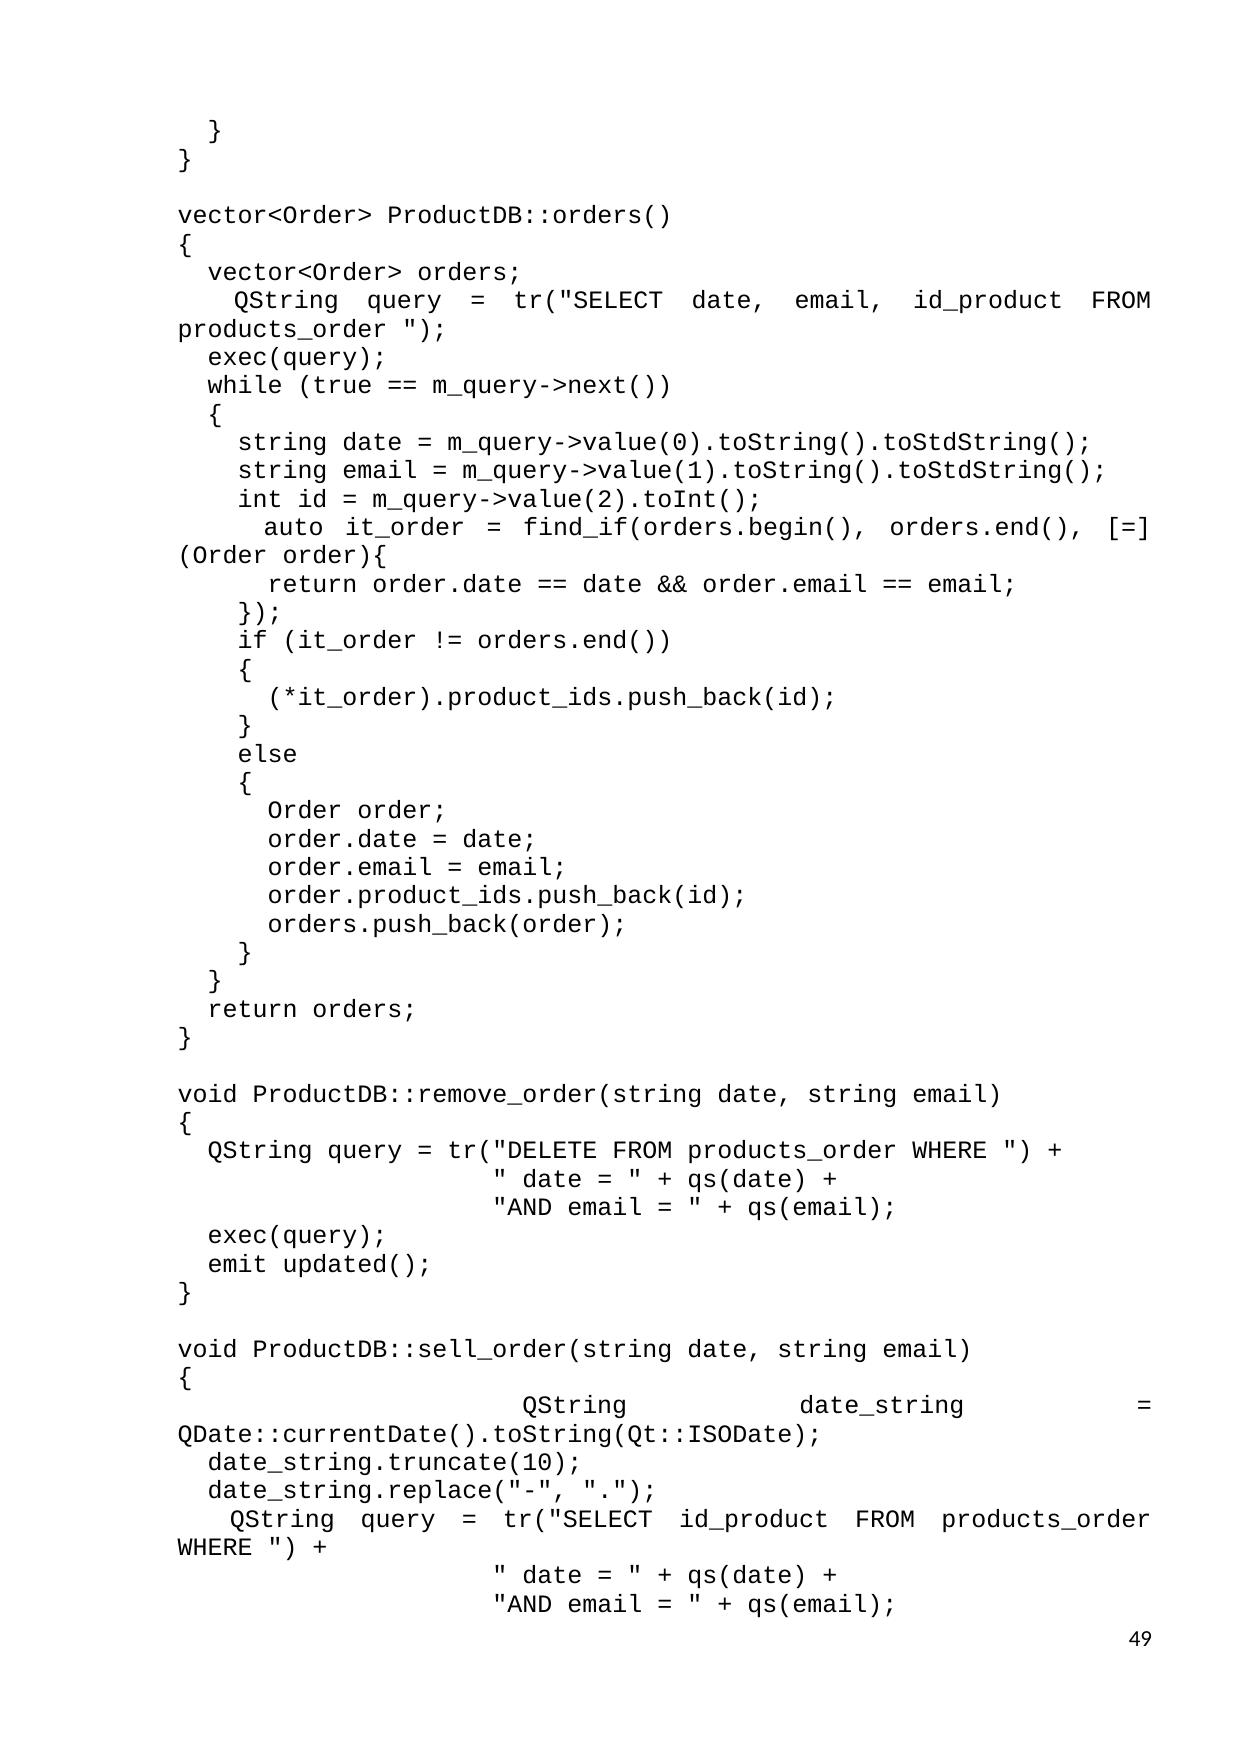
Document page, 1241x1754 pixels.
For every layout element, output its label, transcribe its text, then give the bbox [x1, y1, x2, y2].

text } [177, 146, 1152, 175]
text date_string.replace("-", "."); [177, 1478, 1152, 1506]
text { [177, 656, 1152, 685]
text QString query = tr("DELETE FROM products_order WHERE ") + [177, 1138, 1152, 1166]
text QString date_string = QDate::currentDate().toString(Qt::ISODate); [177, 1393, 1152, 1450]
text string date = m_query->value(0).toString().toStdString(); [177, 430, 1152, 458]
text } [177, 1280, 1152, 1308]
text vector<Order> orders; [177, 260, 1152, 288]
text "AND email = " + qs(email); [177, 1195, 1152, 1223]
text { [177, 231, 1152, 260]
text "AND email = " + qs(email); [177, 1591, 1152, 1620]
text QString query = tr("SELECT id_product FROM products_order WHERE ") + [177, 1506, 1152, 1563]
text string email = m_query->value(1).toString().toStdString(); [177, 458, 1152, 486]
text return order.date == date && order.email == email; [177, 571, 1152, 600]
text void ProductDB::sell_order(string date, string email) [177, 1336, 1152, 1365]
text (*it_order).product_ids.push_back(id); [177, 685, 1152, 713]
text void ProductDB::remove_order(string date, string email) [177, 1081, 1152, 1110]
text }); [177, 600, 1152, 628]
text order.date = date; [177, 826, 1152, 855]
text } [177, 968, 1152, 996]
text order.email = email; [177, 855, 1152, 883]
text { [177, 401, 1152, 430]
text vector<Order> ProductDB::orders() [177, 203, 1152, 231]
text else [177, 741, 1152, 770]
text { [177, 1110, 1152, 1138]
text Order order; [177, 798, 1152, 826]
text { [177, 1365, 1152, 1393]
text emit updated(); [177, 1251, 1152, 1280]
text exec(query); [177, 1223, 1152, 1251]
text { [177, 770, 1152, 798]
text " date = " + qs(date) + [177, 1166, 1152, 1195]
text int id = m_query->value(2).toInt(); [177, 486, 1152, 515]
text exec(query); [177, 345, 1152, 373]
text QString query = tr("SELECT date, email, id_product FROM products_order "); [177, 288, 1152, 345]
text } [177, 940, 1152, 968]
text } [177, 713, 1152, 741]
text order.product_ids.push_back(id); [177, 883, 1152, 911]
text } [177, 1025, 1152, 1053]
text if (it_order != orders.end()) [177, 628, 1152, 656]
text while (true == m_query->next()) [177, 373, 1152, 401]
text } [177, 118, 1152, 146]
text " date = " + qs(date) + [177, 1563, 1152, 1591]
text return orders; [177, 996, 1152, 1025]
text orders.push_back(order); [177, 911, 1152, 940]
text date_string.truncate(10); [177, 1450, 1152, 1478]
text auto it_order = find_if(orders.begin(), orders.end(), [=](Order order){ [177, 515, 1152, 571]
